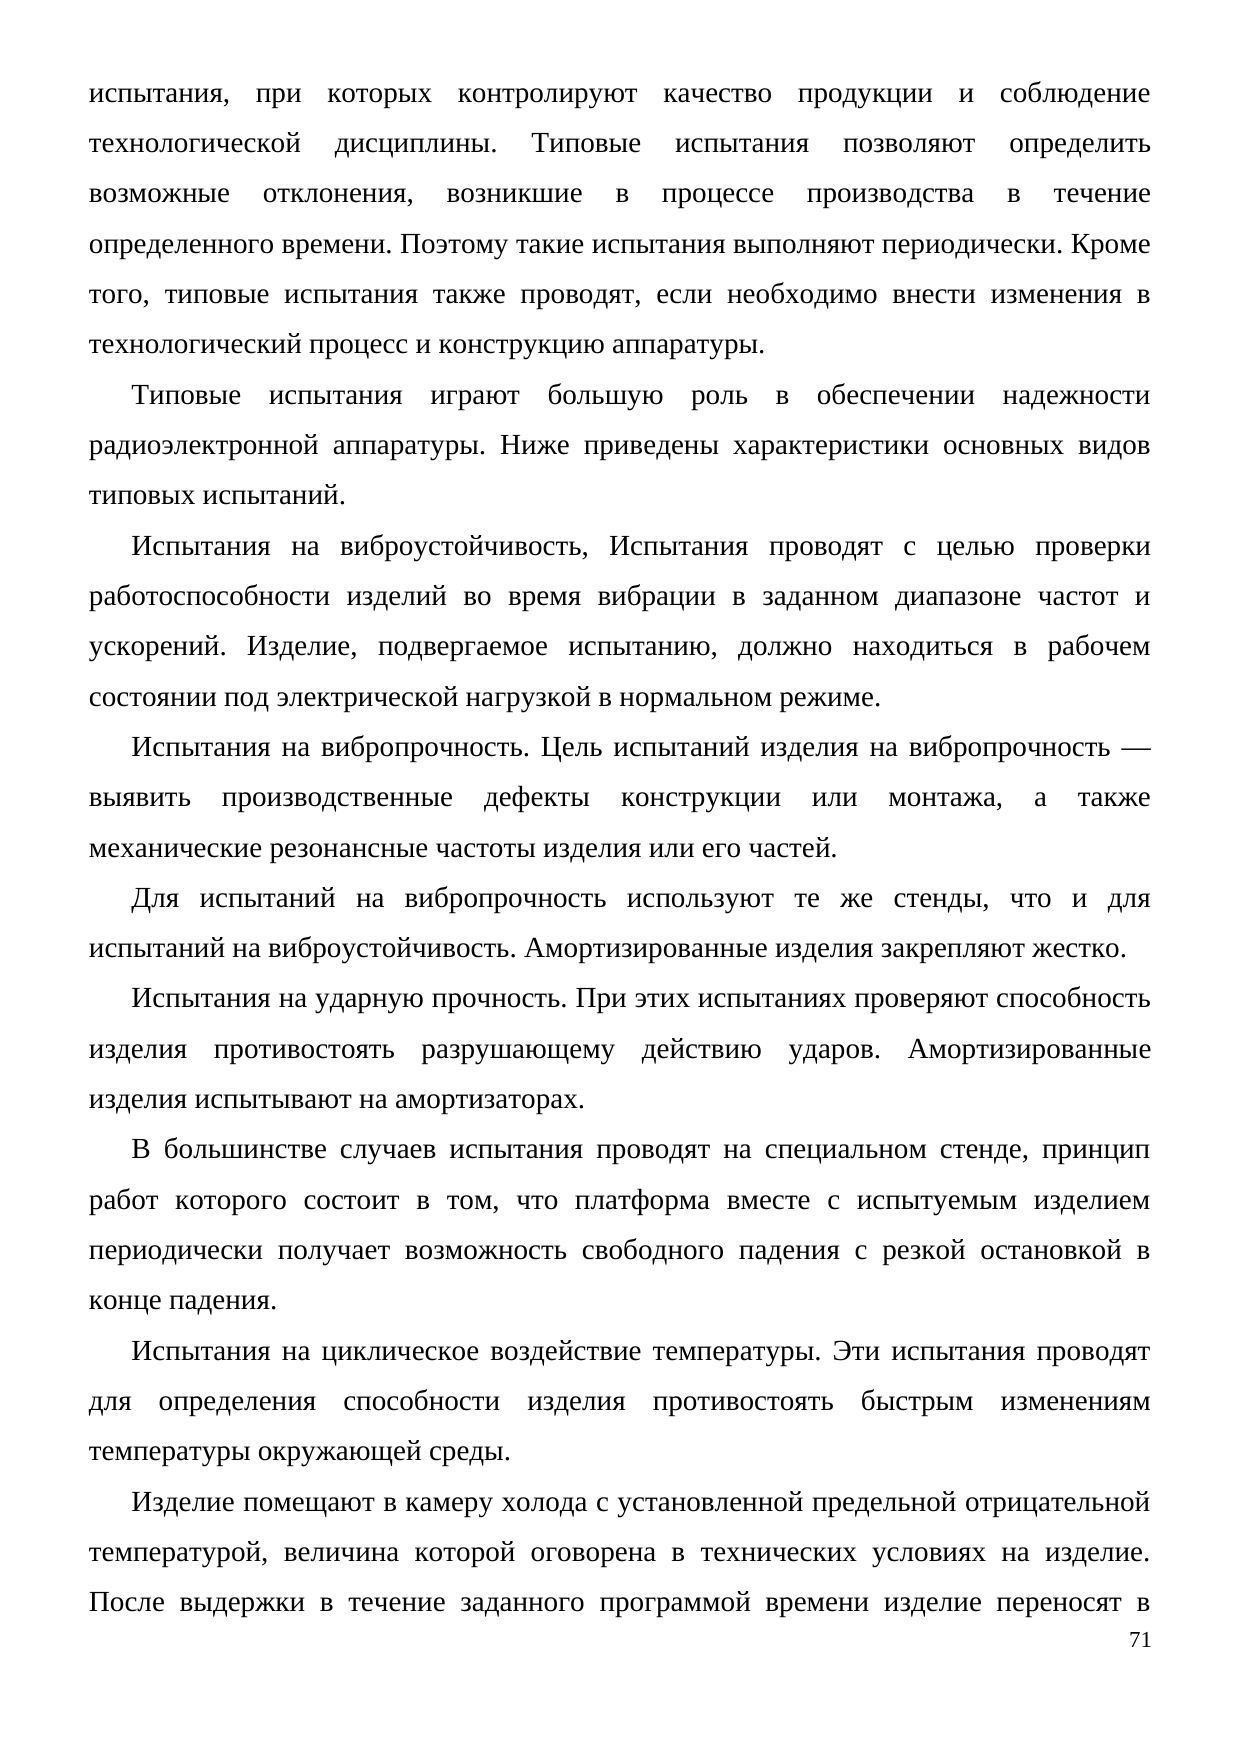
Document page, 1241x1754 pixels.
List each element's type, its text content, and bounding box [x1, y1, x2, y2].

text Испытания на циклическое воздействие температуры. Эти испытания проводят для определения способности изделия противостоять быстрым изменениям температуры окружающей среды. [89, 1333, 1152, 1467]
text Испытания на ударную прочность. При этих испытаниях проверяют способность изделия противостоять разрушающему действию ударов. Амортизированные изделия испытывают на амортизаторах. [89, 981, 1152, 1115]
text Испытания на вибропрочность. Цель испытаний изделия на вибропрочность — выявить производственные дефекты конструкции или монтажа, а также механические резонансные частоты изделия или его частей. [89, 729, 1152, 863]
text Испытания на виброустойчивость, Испытания проводят с целью проверки работоспособности изделий во время вибрации в заданном диапазоне частот и ускорений. Изделие, подвергаемое испытанию, должно находиться в рабочем состоянии под электрической нагрузкой в нормальном режиме. [89, 528, 1152, 712]
text Для испытаний на вибропрочность используют те же стенды, что и для испытаний на виброустойчивость. Амортизированные изделия закрепляют жестко. [89, 880, 1152, 964]
text Типовые испытания играют большую роль в обеспечении надежности радиоэлектронной аппаратуры. Ниже приведены характеристики основных видов типовых испытаний. [89, 377, 1152, 511]
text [89, 75, 1152, 360]
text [89, 1484, 1152, 1618]
text В большинстве случаев испытания проводят на специальном стенде, принцип работ которого состоит в том, что платформа вместе с испытуемым изделием периодически получает возможность свободного падения с резкой остановкой в конце падения. [89, 1132, 1152, 1316]
